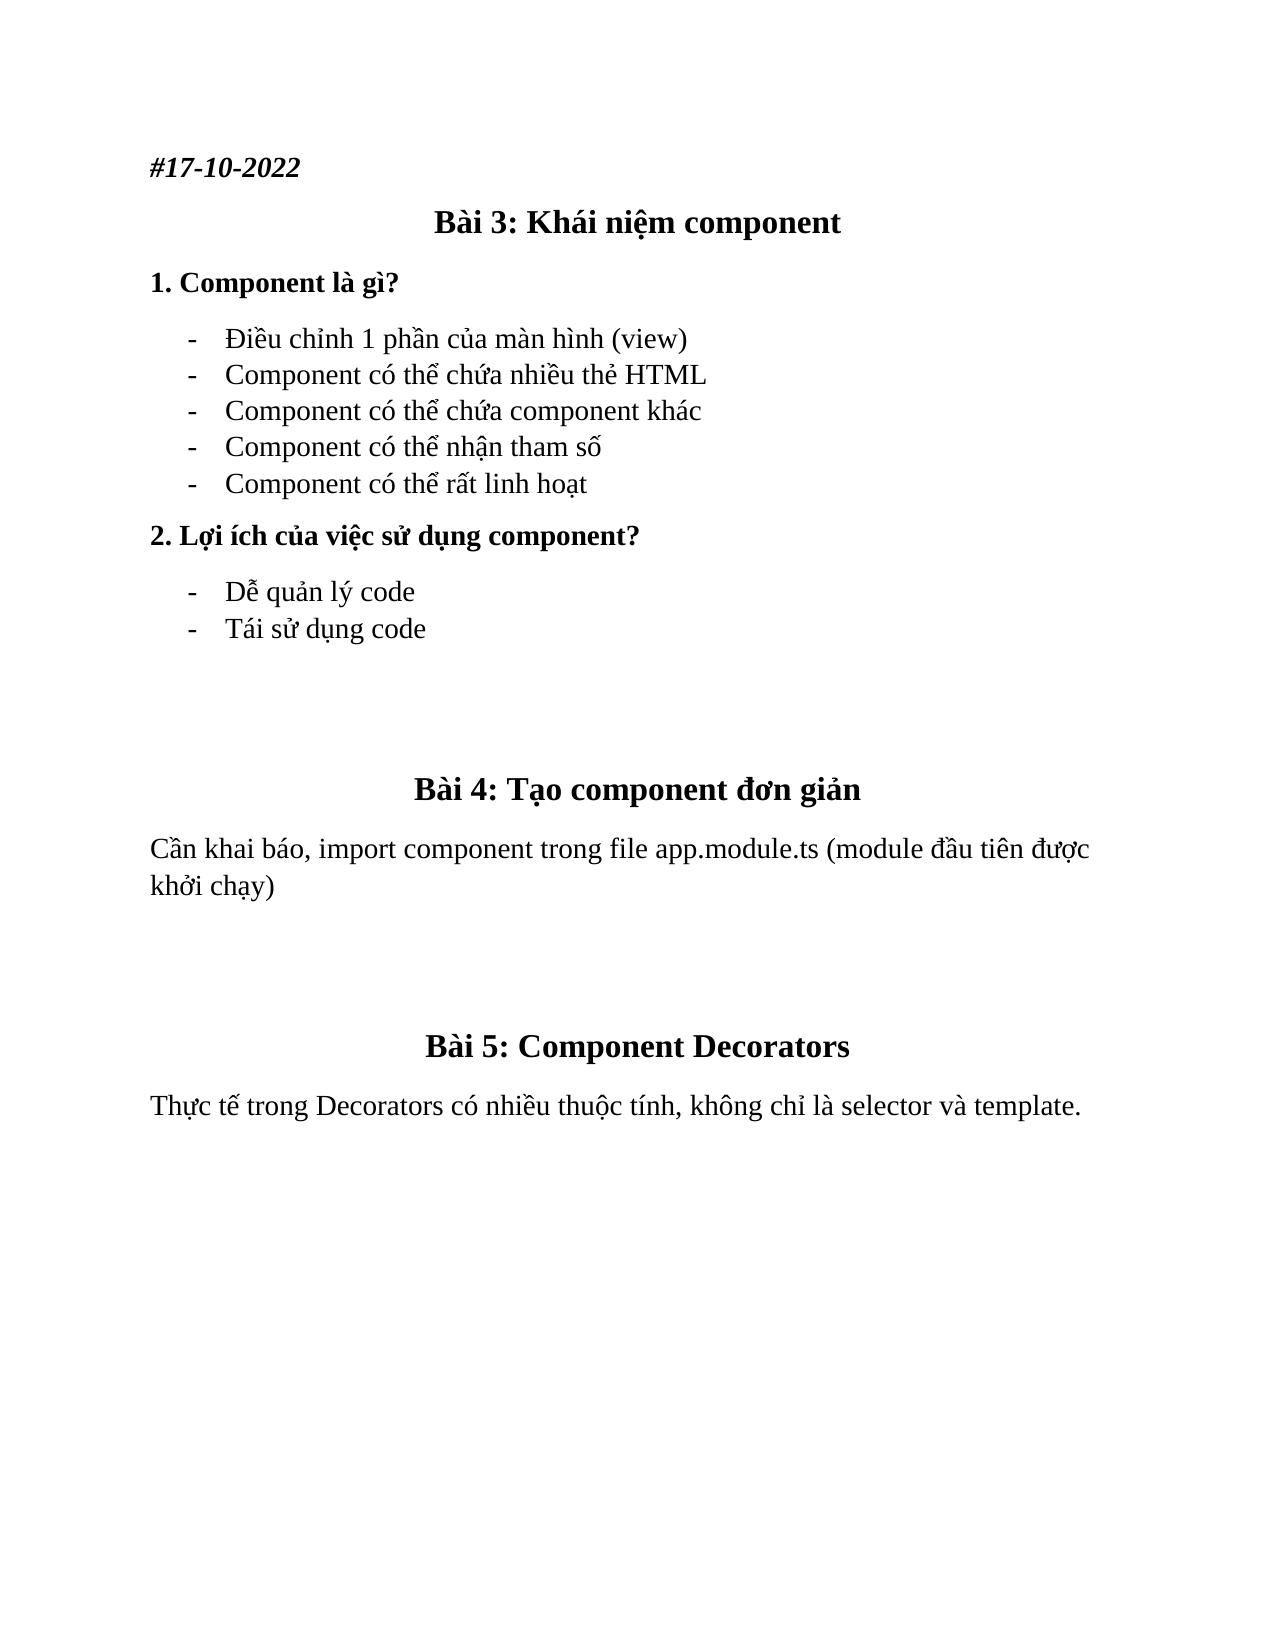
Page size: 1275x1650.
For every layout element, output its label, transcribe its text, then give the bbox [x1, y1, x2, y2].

text Cần khai báo, import component trong file app.module.ts (module đầu tiên được khởi chạy) [150, 831, 1125, 901]
text Bài 3: Khái niệm component [150, 203, 1125, 241]
text Bài 5: Component Decorators [150, 1026, 1125, 1064]
text #17-10-2022 [150, 150, 1125, 183]
text Thực tế trong Decorators có nhiều thuộc tính, không chỉ là selector và template. [150, 1088, 1125, 1122]
list Component có thể nhận tham số [187, 429, 1125, 463]
list Dễ quản lý code [187, 574, 1125, 608]
text Bài 4: Tạo component đơn giản [150, 769, 1125, 807]
list Component có thể chứa component khác [187, 393, 1125, 427]
list Component có thể chứa nhiều thẻ HTML [187, 357, 1125, 391]
text 1. Component là gì? [150, 265, 1125, 299]
list Điều chỉnh 1 phần của màn hình (view) [187, 321, 1125, 355]
text 2. Lợi ích của việc sử dụng component? [150, 518, 1125, 552]
list Tái sử dụng code [187, 611, 1125, 644]
list Component có thể rất linh hoạt [187, 466, 1125, 499]
